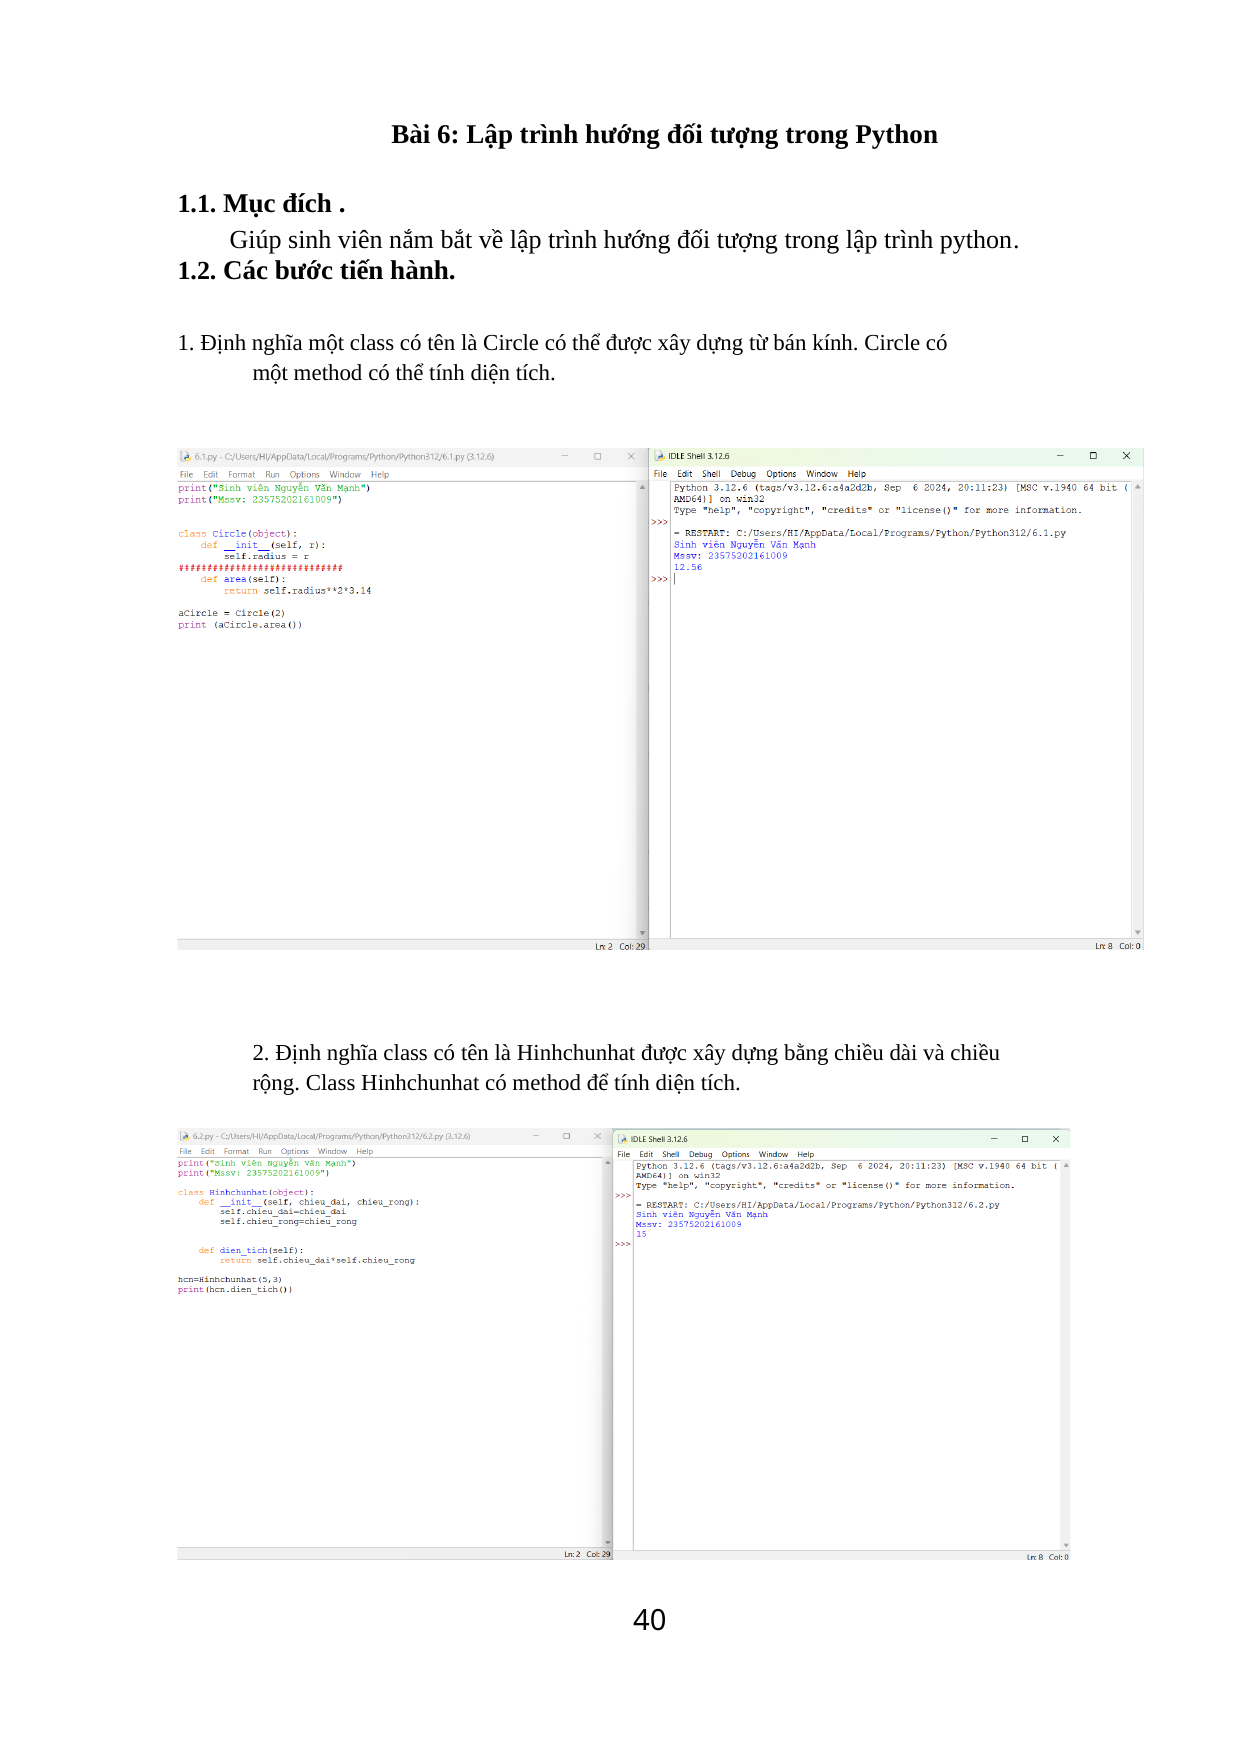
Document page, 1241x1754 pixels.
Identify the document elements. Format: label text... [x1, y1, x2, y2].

list Định nghĩa một class có tên là Circle có thể được xây dựng từ bán kính. Circle có [177, 329, 1122, 355]
list Mục đích . [177, 187, 1122, 218]
list một method có thể tính diện tích. [252, 359, 1122, 385]
picture [177, 448, 1144, 950]
list rộng. Class Hinhchunhat có method để tính diện tích. [252, 1069, 1122, 1096]
list Các bước tiến hành. [177, 254, 1122, 285]
text Giúp sinh viên nắm bắt về lập trình hướng đối tượng trong lập trình python. [177, 224, 1122, 254]
subtitle Bài 6: Lập trình hướng đối tượng trong Python [207, 118, 1122, 149]
picture [177, 1128, 1071, 1560]
list Định nghĩa class có tên là Hinhchunhat được xây dựng bằng chiều dài và chiều [252, 1039, 1122, 1065]
